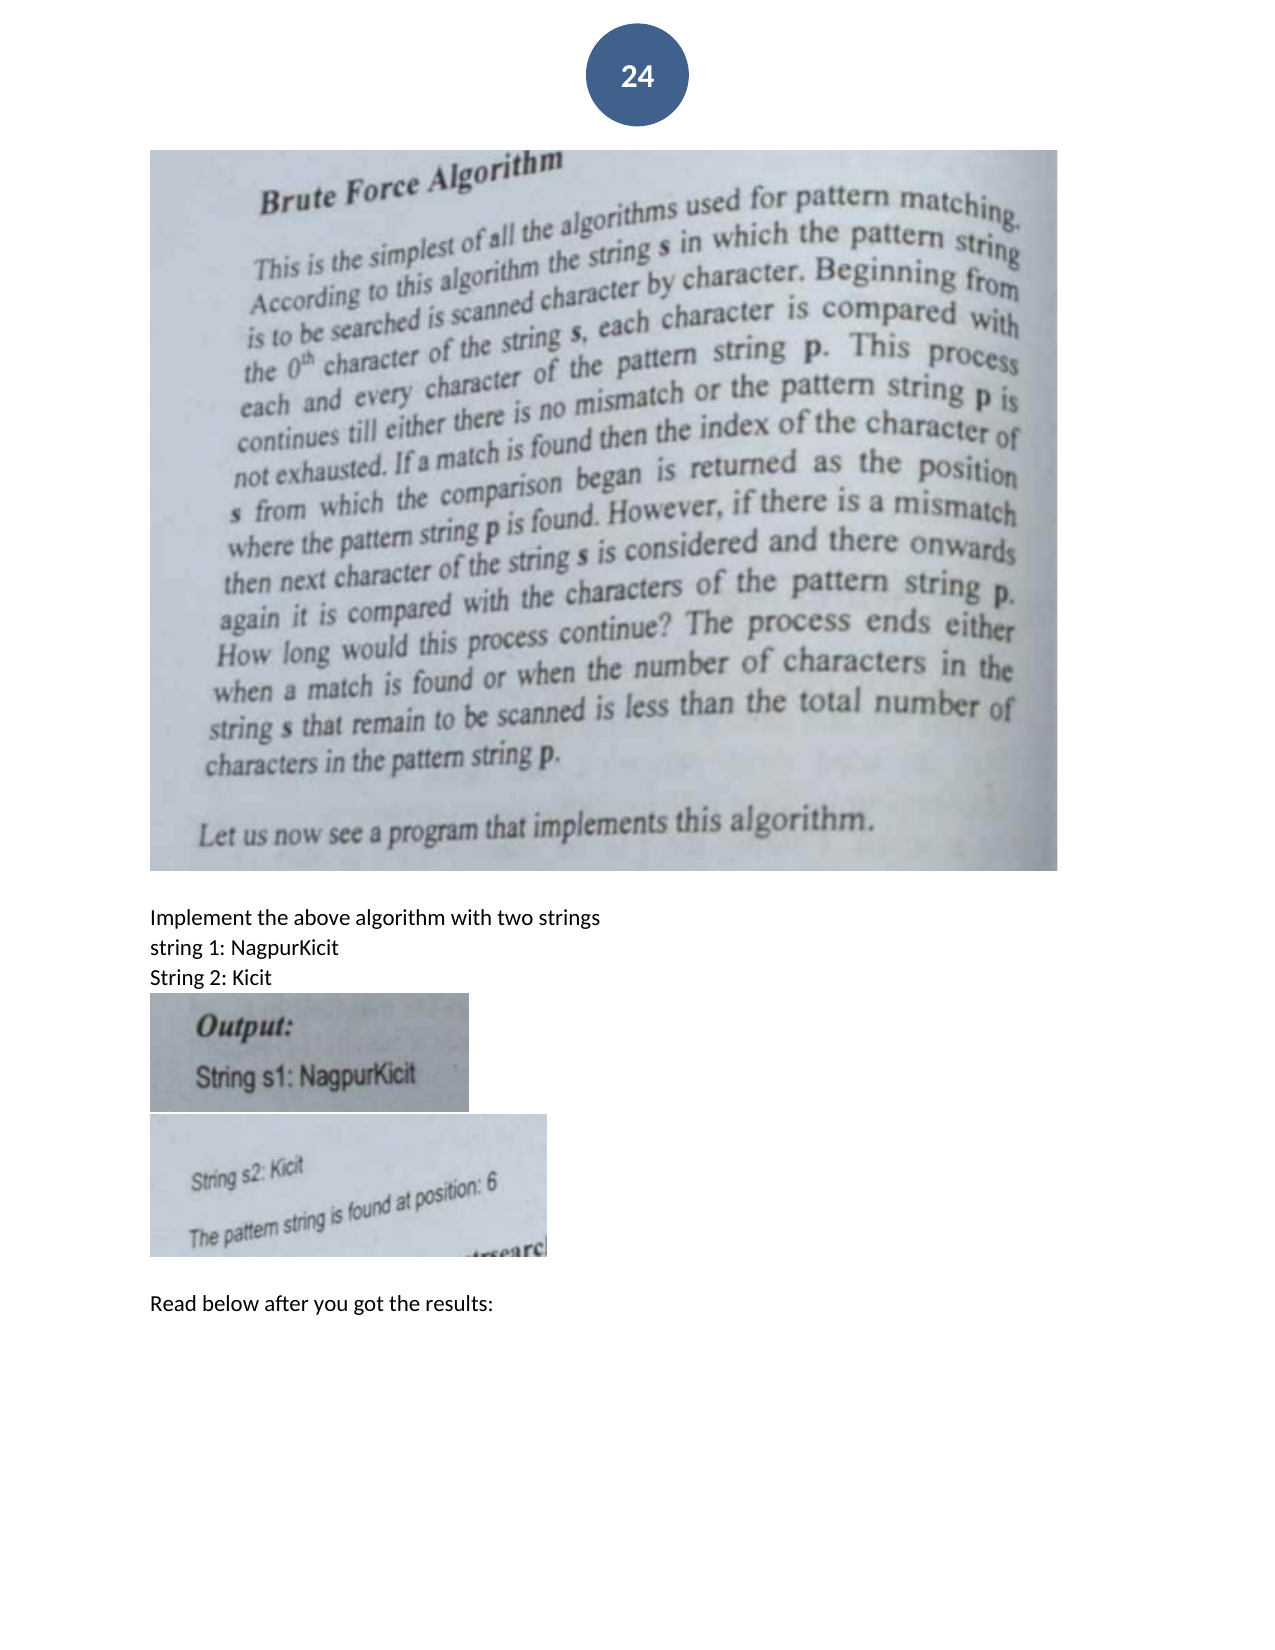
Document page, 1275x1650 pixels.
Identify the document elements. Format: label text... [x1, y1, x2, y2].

list Implement the above algorithm with two strings string 1: NagpurKicit [150, 903, 1125, 961]
list String 2: Kicit [150, 963, 1125, 991]
list Read below after you got the results: [150, 1289, 1125, 1317]
picture [150, 993, 469, 1112]
picture [150, 1114, 547, 1257]
picture [150, 150, 1058, 871]
